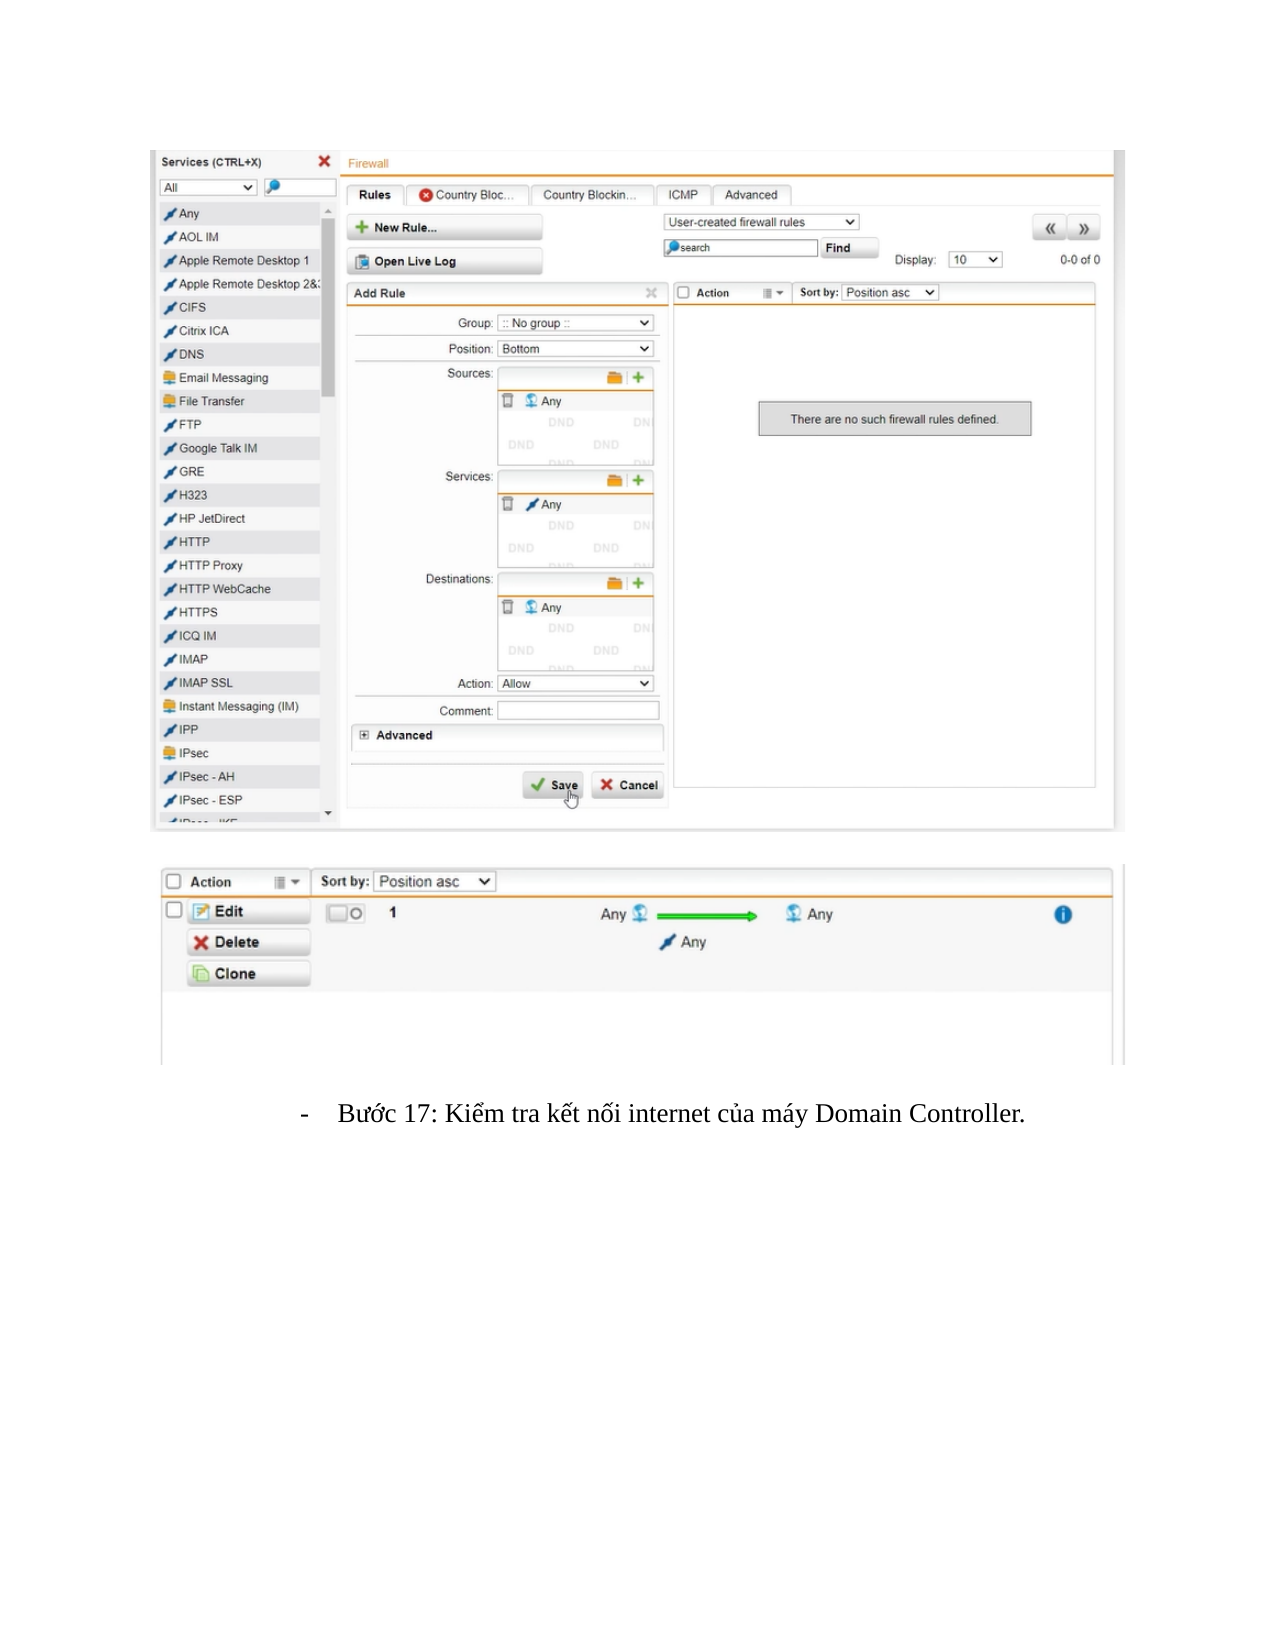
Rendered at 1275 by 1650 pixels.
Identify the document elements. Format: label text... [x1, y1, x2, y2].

picture [150, 150, 1125, 832]
list Bước 17: Kiểm tra kết nối internet của máy Domain Controller. [300, 1097, 1125, 1128]
picture [150, 864, 1125, 1065]
